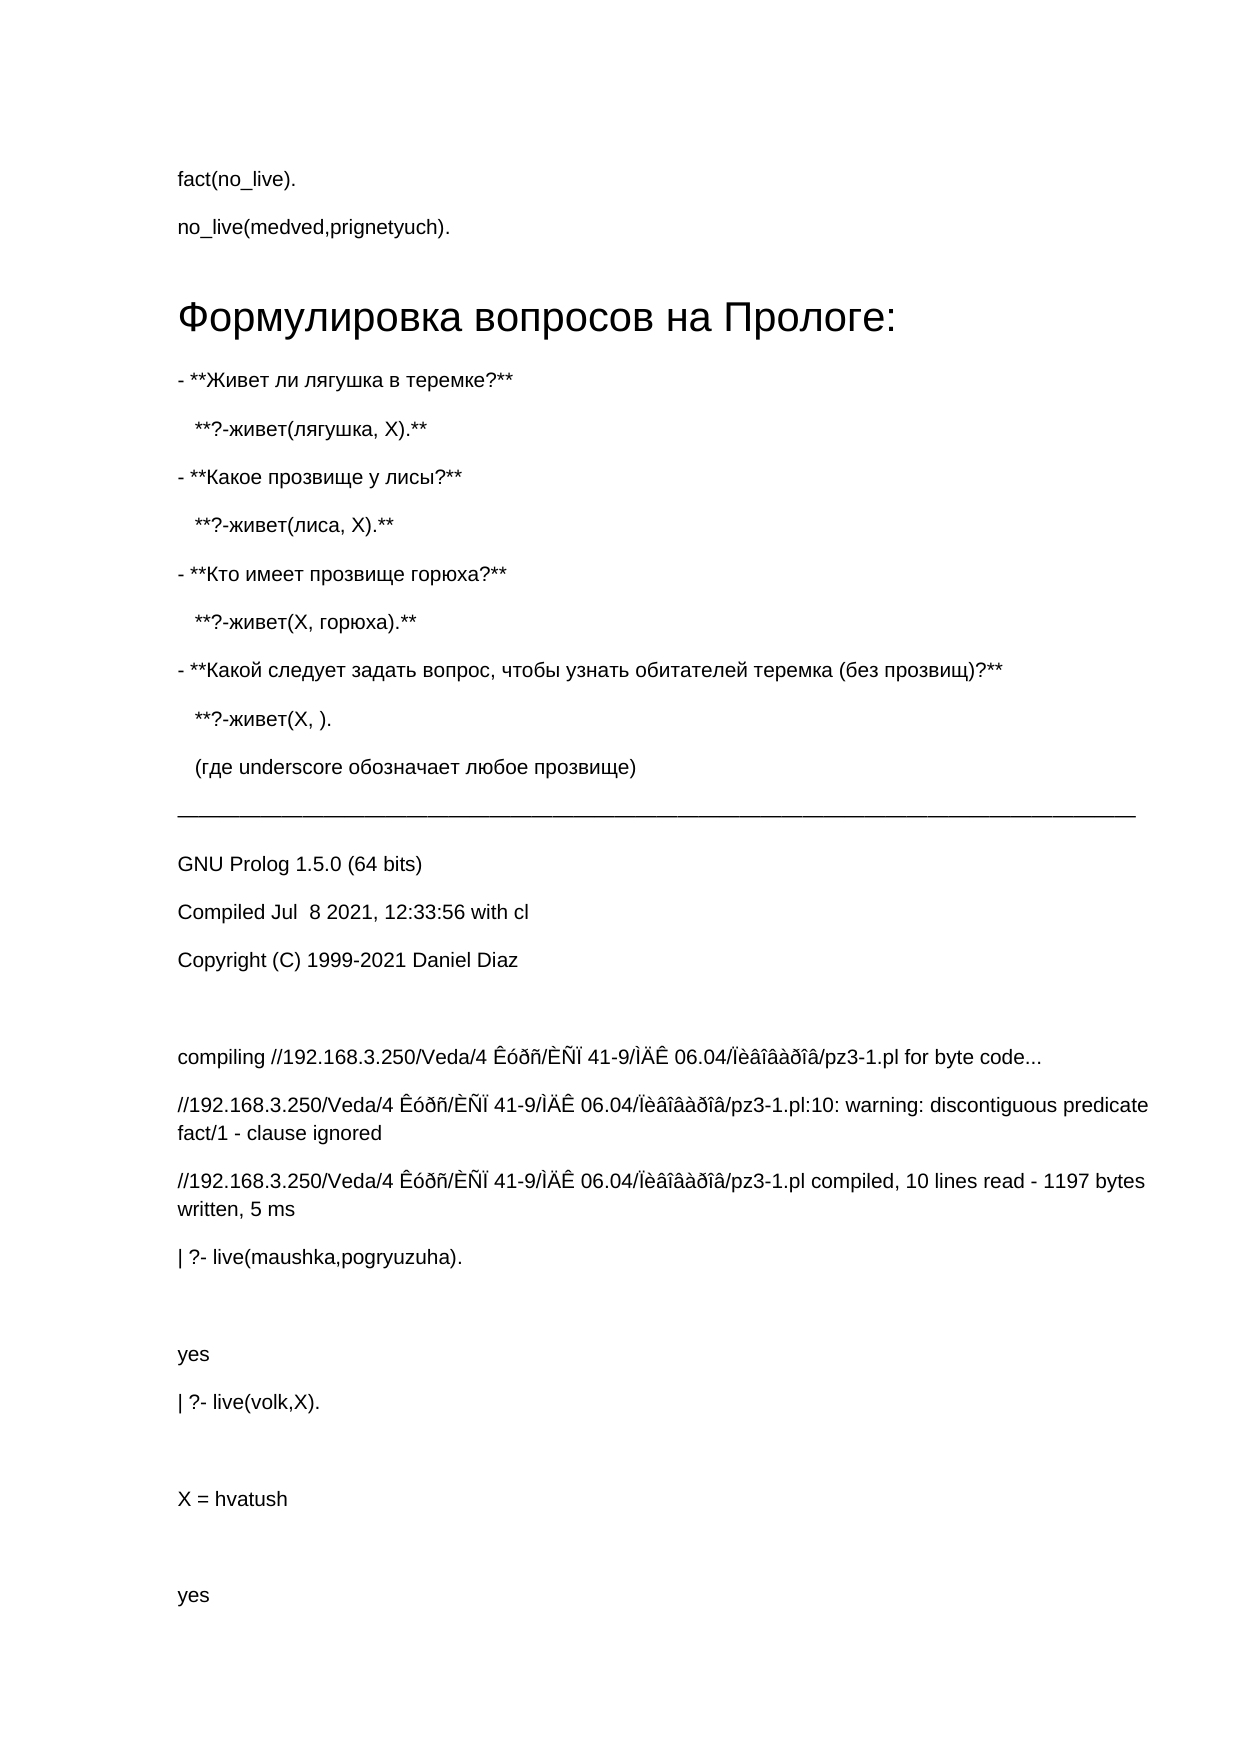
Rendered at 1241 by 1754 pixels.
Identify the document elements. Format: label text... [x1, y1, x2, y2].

text **?-живет(X, горюха).** [177, 610, 1152, 634]
text - **Живет ли лягушка в теремке?** [177, 368, 1152, 392]
text - **Какое прозвище у лисы?** [177, 465, 1152, 489]
text //192.168.3.250/Veda/4 Êóðñ/ÈÑÏ 41-9/ÌÄÊ 06.04/Ïèâîâàðîâ/pz3-1.pl:10: warning: discontiguous predicate fact/1 - clause ignored [177, 1093, 1152, 1145]
text (где underscore обозначает любое прозвище) [177, 755, 1152, 779]
text fact(no_live). [177, 166, 1152, 190]
subtitle Формулировка вопросов на Прологе: [177, 292, 1152, 340]
text yes [177, 1342, 1152, 1366]
text **?-живет(лиса, X).** [177, 513, 1152, 537]
text GNU Prolog 1.5.0 (64 bits) [177, 852, 1152, 876]
text Copyright (C) 1999-2021 Daniel Diaz [177, 948, 1152, 972]
text no_live(medved,prignetyuch). [177, 215, 1152, 239]
text X = hvatush [177, 1487, 1152, 1511]
text - **Кто имеет прозвище горюха?** [177, 562, 1152, 586]
text - **Какой следует задать вопрос, чтобы узнать обитателей теремка (без прозвищ)?** [177, 658, 1152, 682]
text —————————————————————————————————————————————— [177, 803, 1152, 827]
text **?-живет(лягушка, X).** [177, 417, 1152, 441]
text **?-живет(X, ). [177, 707, 1152, 731]
text Compiled Jul 8 2021, 12:33:56 with cl [177, 900, 1152, 924]
text compiling //192.168.3.250/Veda/4 Êóðñ/ÈÑÏ 41-9/ÌÄÊ 06.04/Ïèâîâàðîâ/pz3-1.pl for byte code... [177, 1045, 1152, 1069]
text //192.168.3.250/Veda/4 Êóðñ/ÈÑÏ 41-9/ÌÄÊ 06.04/Ïèâîâàðîâ/pz3-1.pl compiled, 10 lines read - 1197 bytes written, 5 ms [177, 1169, 1152, 1221]
text | ?- live(maushka,pogryuzuha). [177, 1245, 1152, 1269]
text | ?- live(volk,X). [177, 1390, 1152, 1414]
text yes [177, 1583, 1152, 1607]
